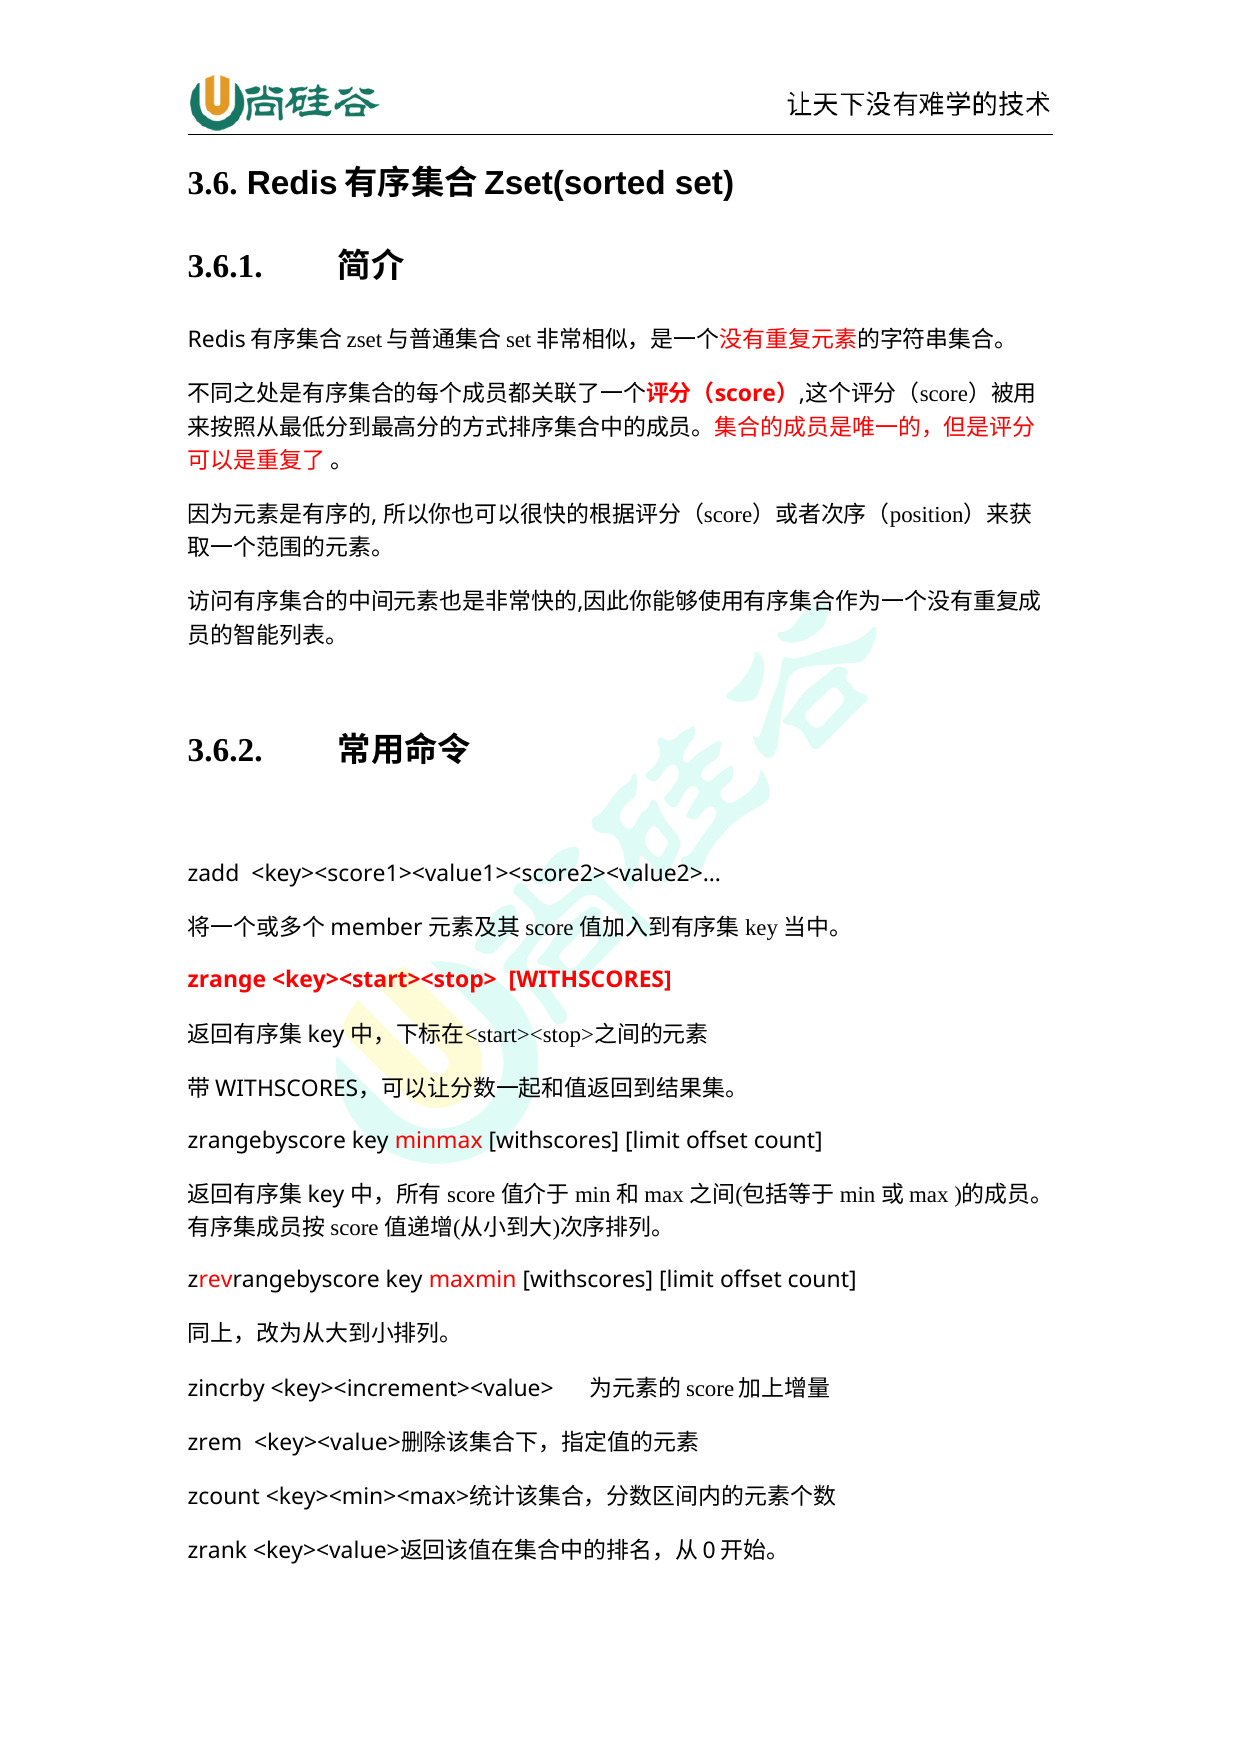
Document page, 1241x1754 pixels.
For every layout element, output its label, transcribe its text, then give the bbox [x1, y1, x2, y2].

text 访问有序集合的中间元素也是非常快的,因此你能够使用有序集合作为一个没有重复成员的智能列表。 [187, 583, 1053, 650]
list 常用命令 [187, 723, 1053, 771]
text 因为元素是有序的, 所以你也可以很快的根据评分（score）或者次序（position）来获取一个范围的元素。 [187, 496, 1053, 562]
text zrem <key><value>删除该集合下，指定值的元素 [187, 1423, 1053, 1457]
picture [187, 73, 1053, 132]
text 带WITHSCORES，可以让分数一起和值返回到结果集。 [187, 1069, 1053, 1103]
list Redis有序集合Zset(sorted set) [187, 156, 1053, 204]
text 不同之处是有序集合的每个成员都关联了一个评分（score）,这个评分（score）被用来按照从最低分到最高分的方式排序集合中的成员。集合的成员是唯一的，但是评分可以是重复了 。 [187, 375, 1053, 475]
list 简介 [187, 238, 1053, 287]
text zrank <key><value>返回该值在集合中的排名，从0开始。 [187, 1532, 1053, 1565]
text Redis有序集合zset与普通集合set非常相似，是一个没有重复元素的字符串集合。 [187, 321, 1053, 354]
text zcount <key><min><max>统计该集合，分数区间内的元素个数 [187, 1478, 1053, 1511]
text 将一个或多个 member 元素及其 score 值加入到有序集 key 当中。 [187, 909, 1053, 942]
text zrangebyscore key minmax [withscores] [limit offset count] [187, 1124, 1053, 1155]
text zincrby <key><increment><value> 为元素的score加上增量 [187, 1369, 1053, 1403]
text 返回有序集 key 中，所有 score 值介于 min 和 max 之间(包括等于 min 或 max )的成员。有序集成员按 score 值递增(从小到大)次序排列。 [187, 1176, 1053, 1242]
text zrange <key><start><stop> [WITHSCORES] [187, 963, 1053, 994]
text zrevrangebyscore key maxmin [withscores] [limit offset count] [187, 1263, 1053, 1294]
text 同上，改为从大到小排列。 [187, 1315, 1053, 1348]
text zadd <key><score1><value1><score2><value2>… [187, 857, 1053, 888]
text 返回有序集 key 中，下标在<start><stop>之间的元素 [187, 1015, 1053, 1049]
